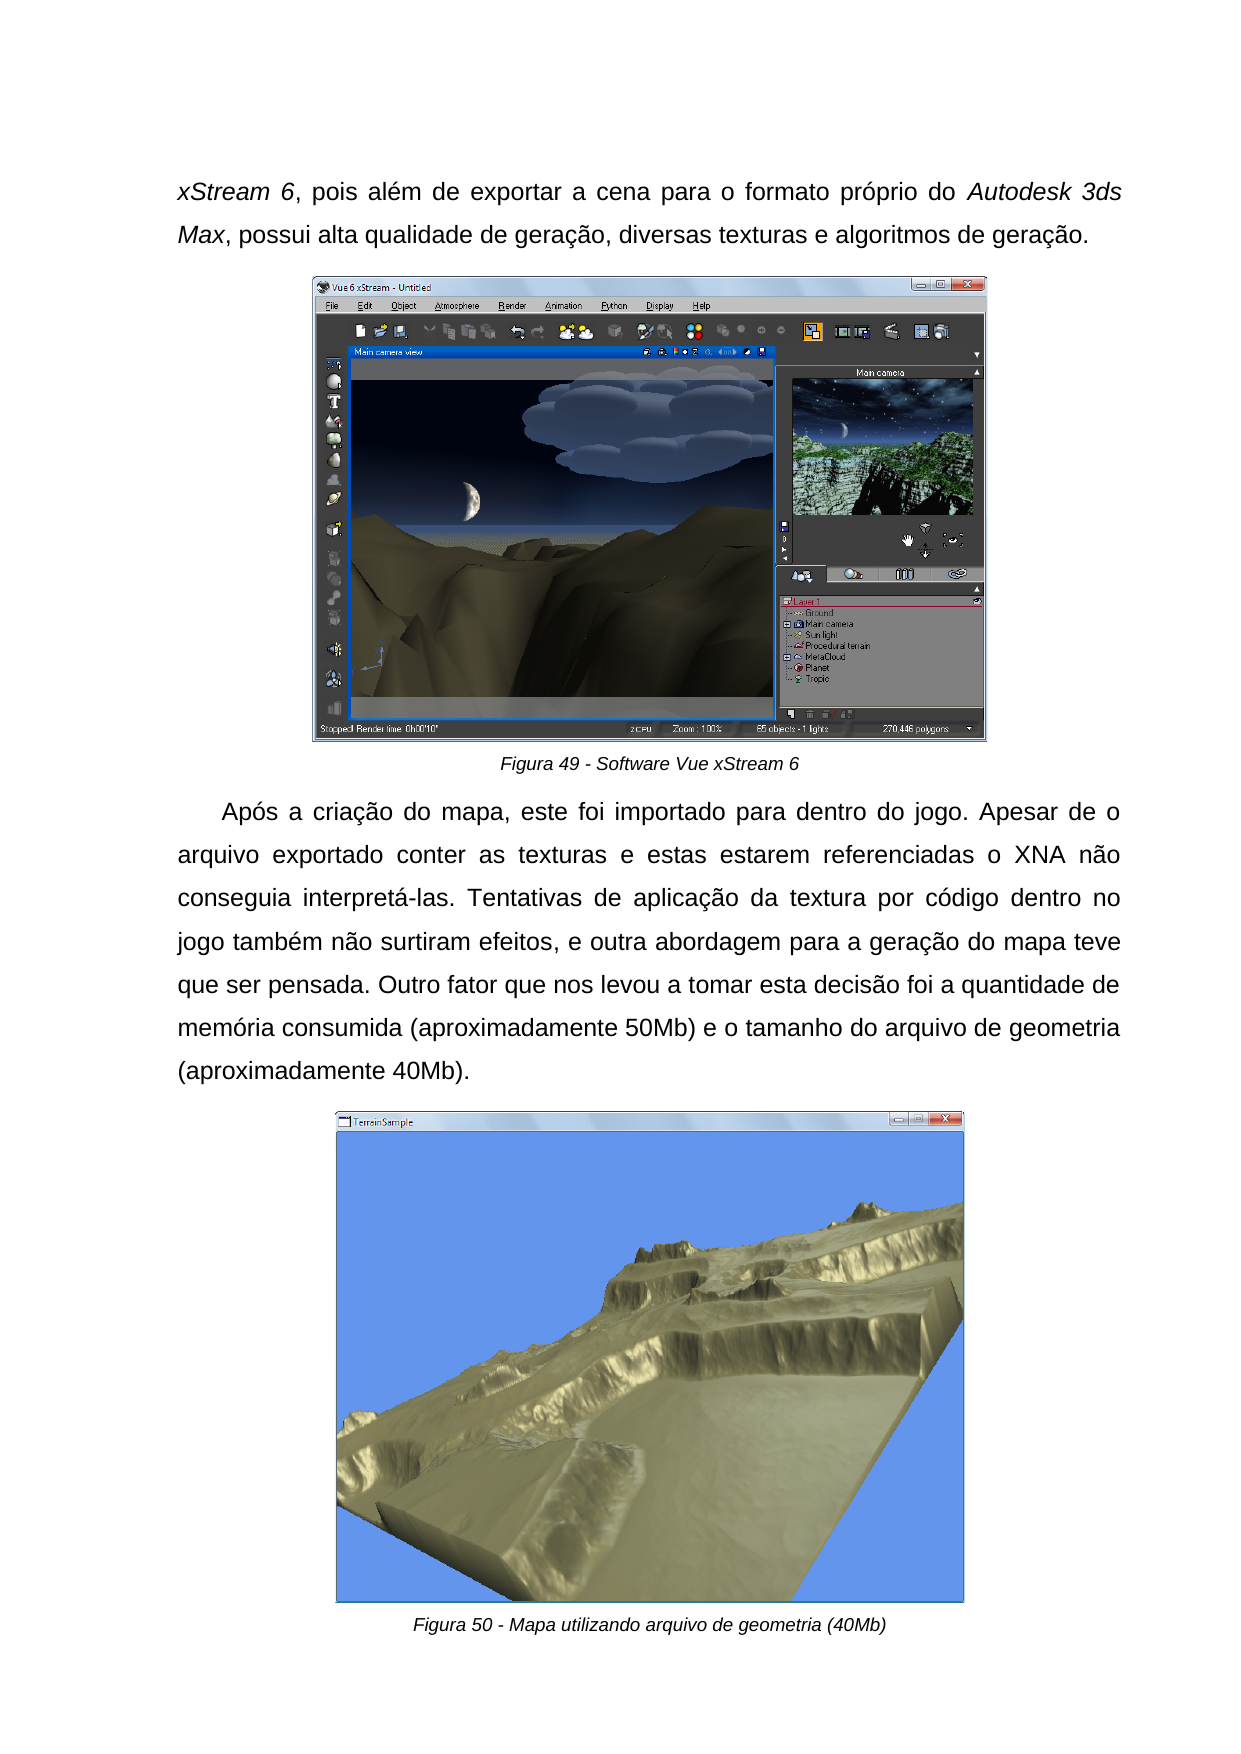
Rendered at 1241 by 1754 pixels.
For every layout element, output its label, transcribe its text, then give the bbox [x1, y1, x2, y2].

text Após a criação do mapa, este foi importado para dentro do jogo. Apesar de o arquivo exportado conter as texturas e estas estarem referenciadas o XNA não conseguia interpretá-las. Tentativas de aplicação da textura por código dentro no jogo também não surtiram efeitos, e outra abordagem para a geração do mapa teve que ser pensada. Outro fator que nos levou a tomar esta decisão foi a quantidade de memória consumida (aproximadamente 50Mb) e o tamanho do arquivo de geometria (aproximadamente 40Mb). [177, 797, 1122, 1084]
picture [335, 1111, 965, 1603]
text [177, 177, 1122, 249]
picture [312, 276, 988, 742]
